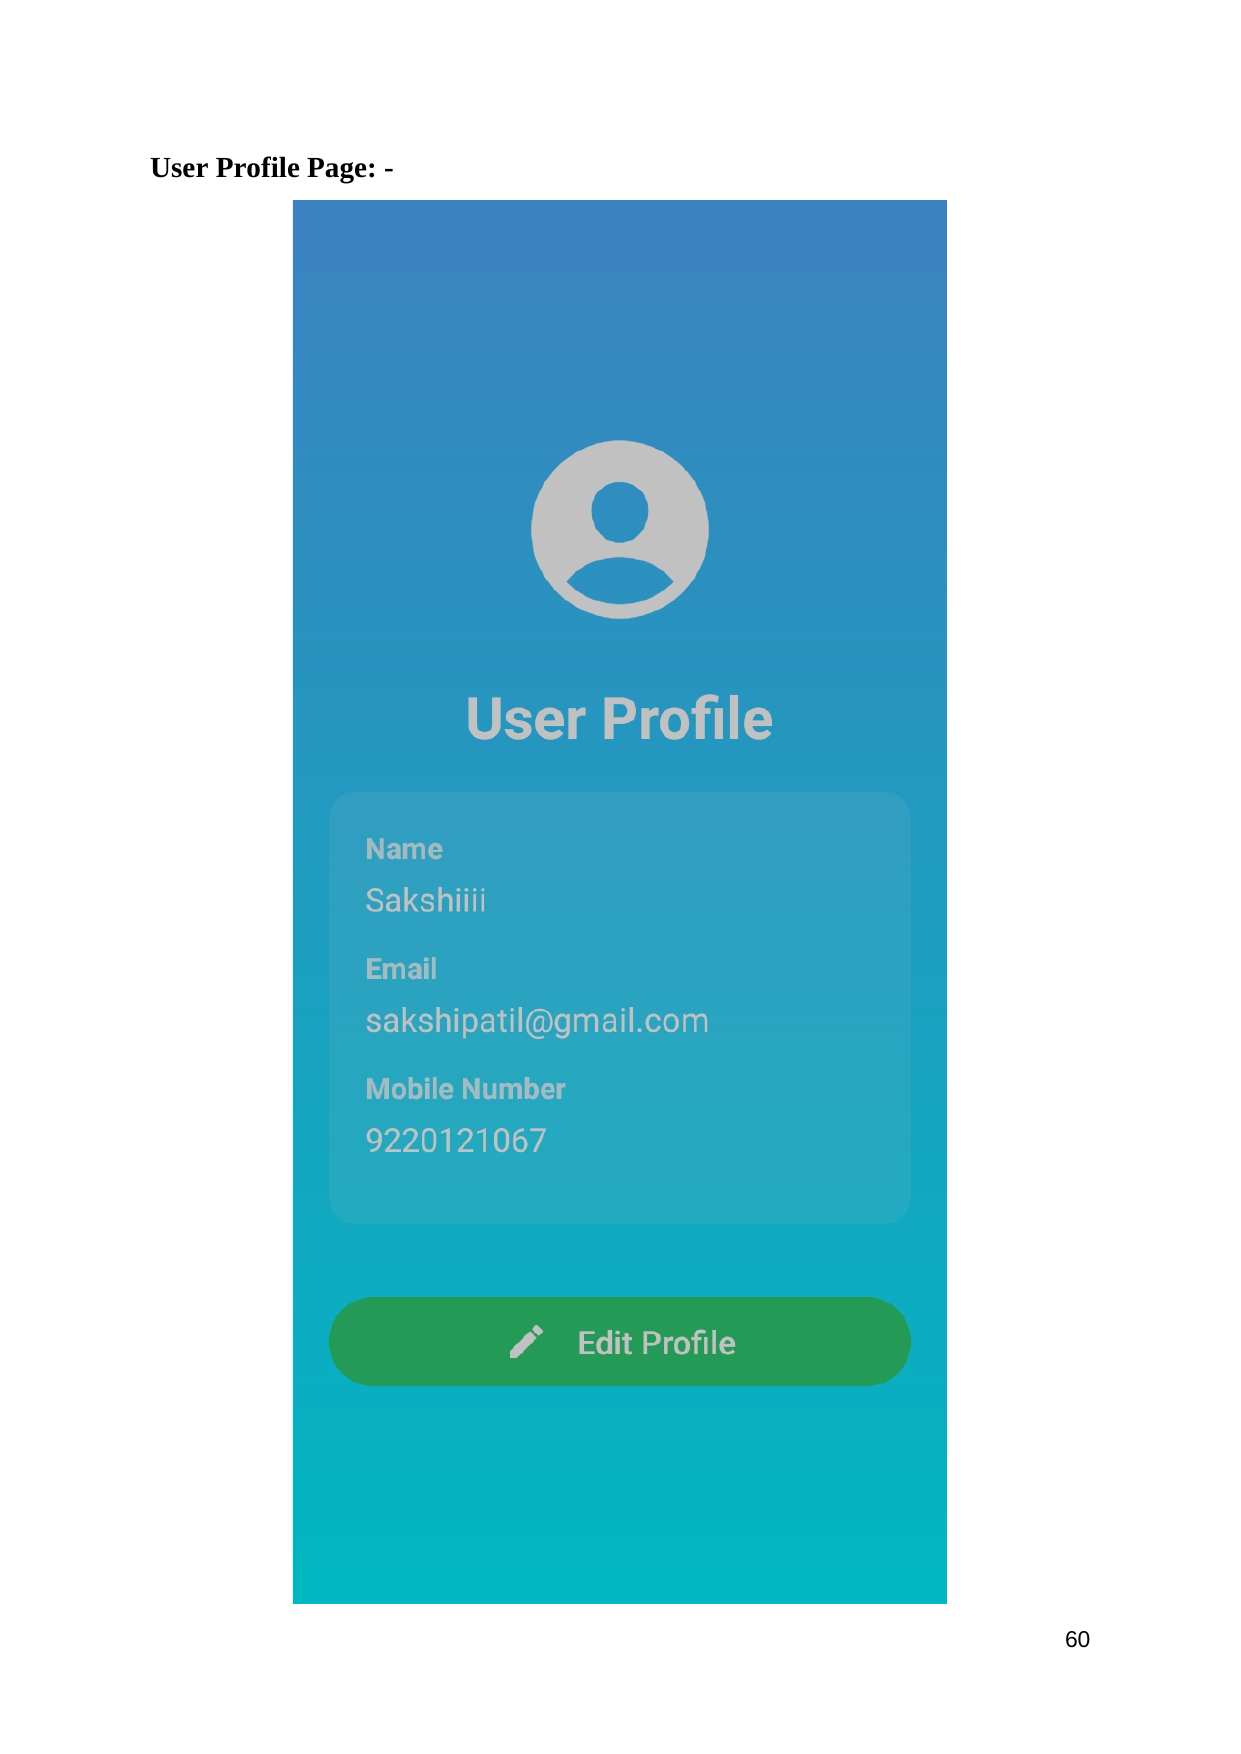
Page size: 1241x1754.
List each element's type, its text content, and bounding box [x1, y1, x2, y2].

text User Profile Page: - [150, 150, 1090, 183]
picture [292, 200, 947, 1604]
